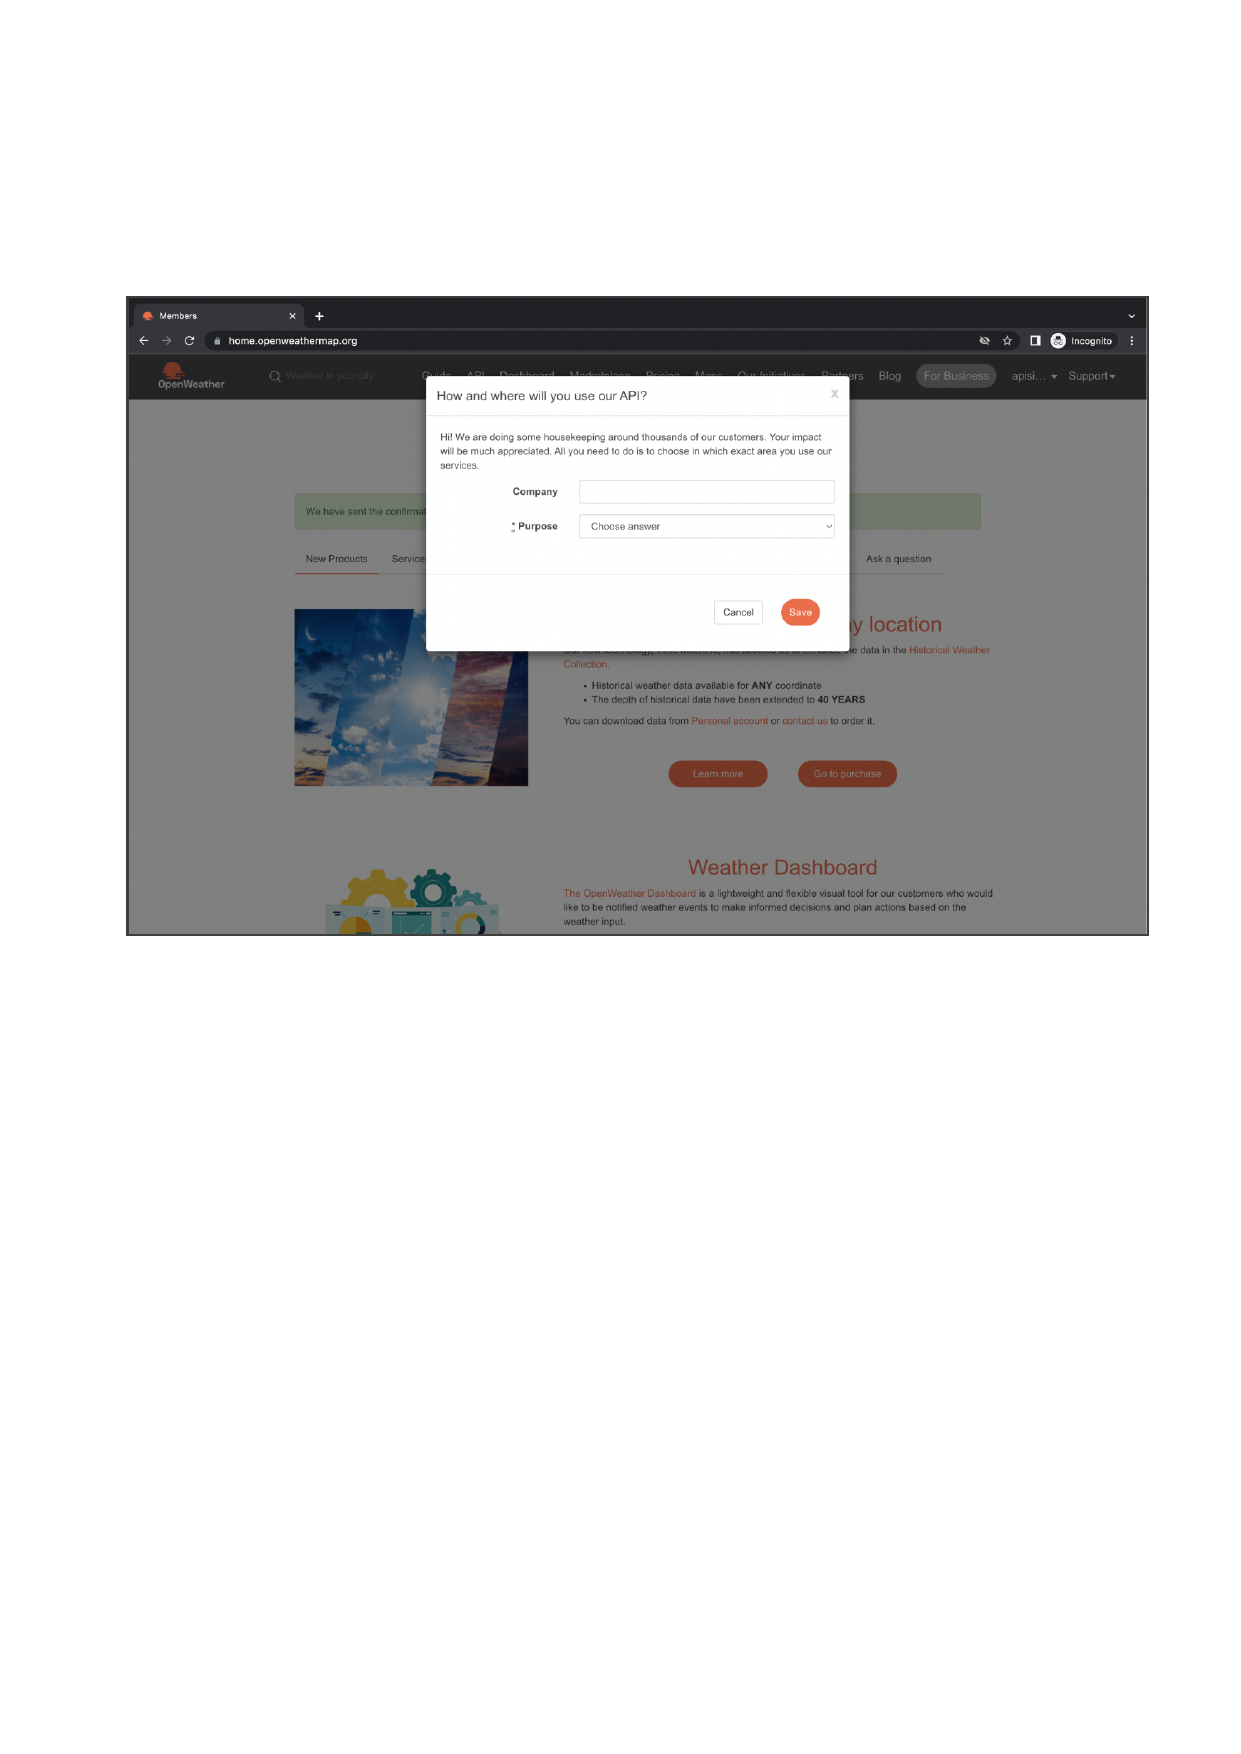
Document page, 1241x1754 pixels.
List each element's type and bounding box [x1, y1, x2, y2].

picture [129, 298, 1147, 934]
